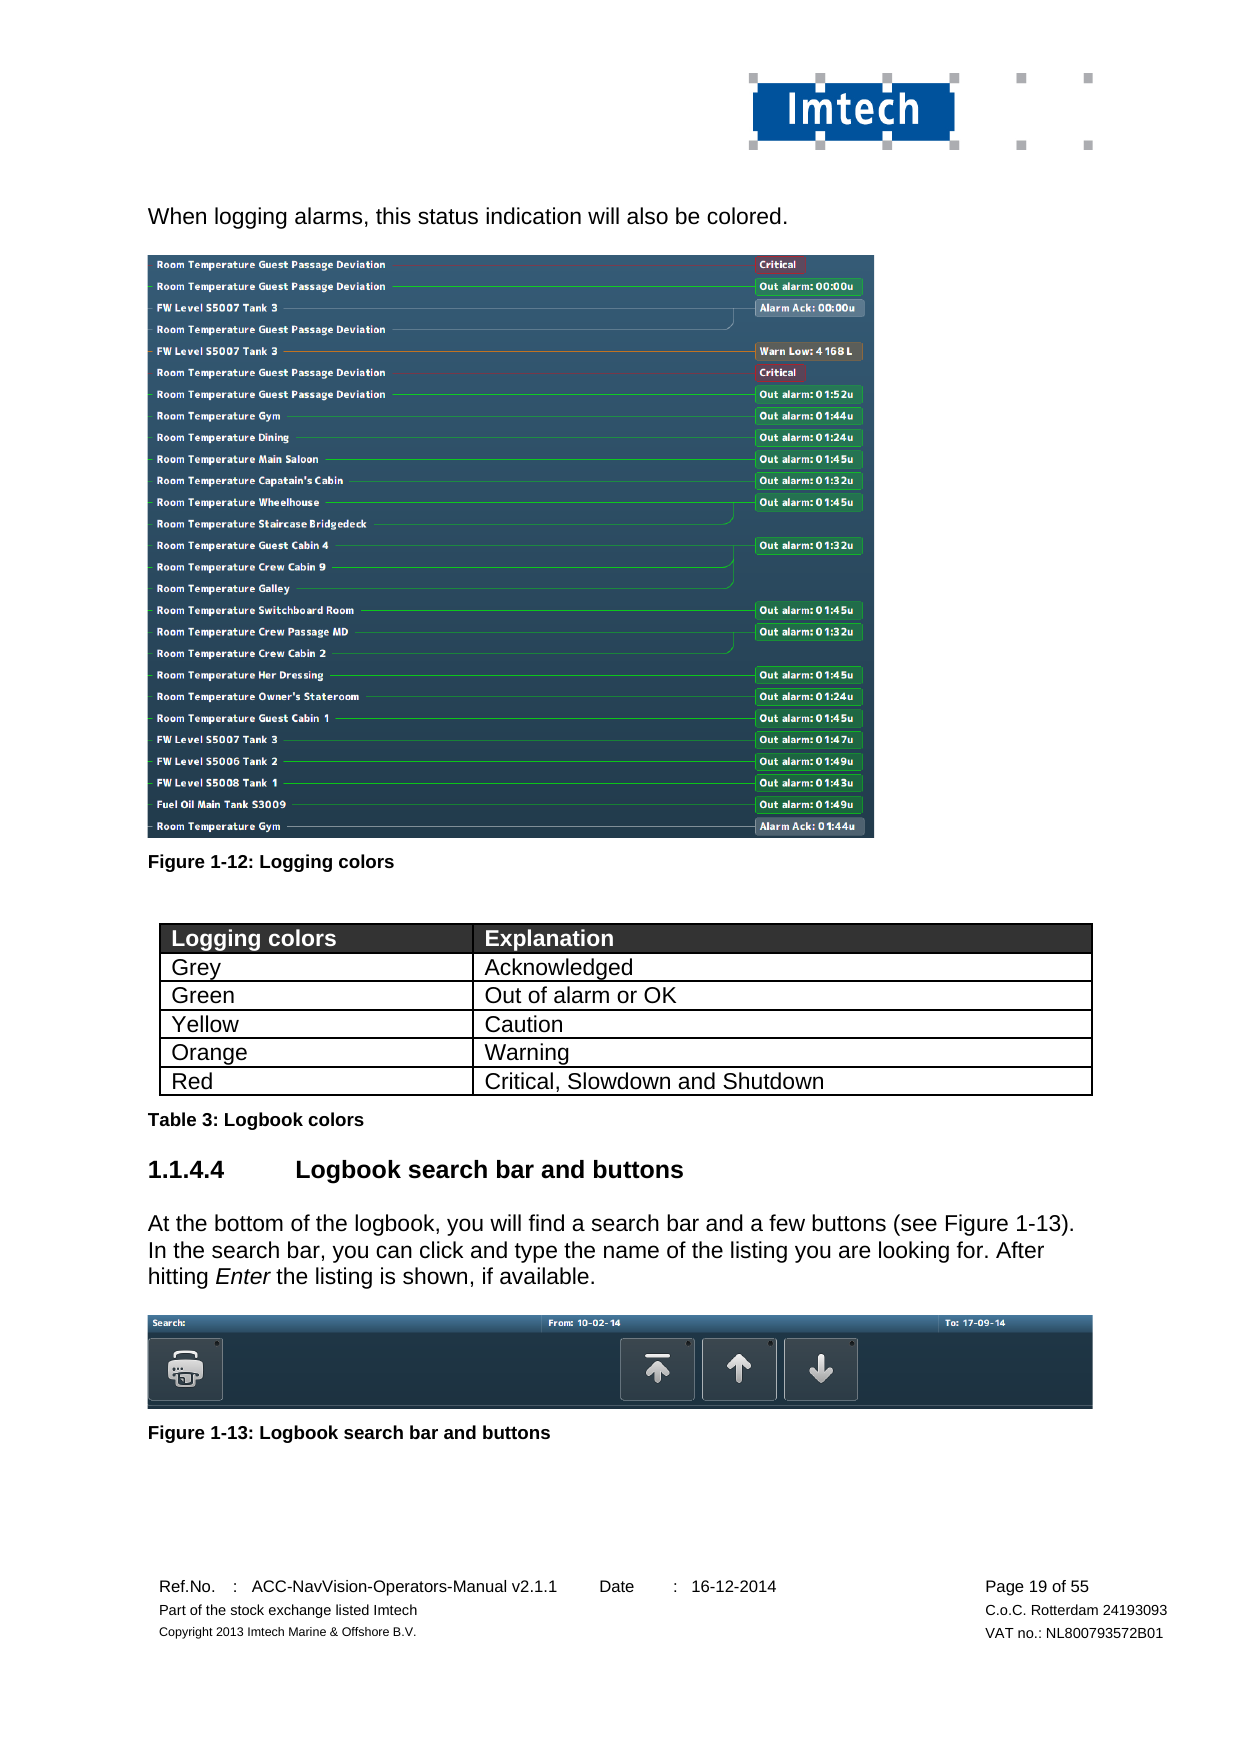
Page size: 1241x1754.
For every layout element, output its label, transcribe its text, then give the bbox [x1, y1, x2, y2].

text When logging alarms, this status indication will also be colored. [148, 203, 1093, 229]
text At the bottom of the logbook, you will find a search bar and a few buttons (see Figure 1-13). In the search bar, you can click and type the name of the listing you are looking for. After hitting Enter the listing is shown, if available. [148, 1210, 1093, 1289]
picture [147, 255, 875, 838]
text Figure 1-12: Logging colors [148, 850, 1093, 872]
text Figure 1-13: Logbook search bar and buttons [148, 1421, 1093, 1443]
table_cell Orange [161, 1039, 472, 1066]
table_cell Green [161, 982, 472, 1009]
text Table 3: Logbook colors [148, 1108, 1093, 1130]
table_cell Grey [161, 954, 472, 980]
picture [147, 1315, 1093, 1409]
picture [748, 73, 1093, 150]
table_cell Out of alarm or OK [474, 982, 1091, 1009]
table_cell Yellow [161, 1011, 472, 1037]
table_header Explanation [474, 925, 1091, 952]
subtitle Logbook search bar and buttons [148, 1155, 1093, 1184]
table_cell Critical, Slowdown and Shutdown [474, 1068, 1091, 1094]
table_header Logging colors [161, 925, 472, 952]
table_cell Red [161, 1068, 472, 1094]
table_cell Warning [474, 1039, 1091, 1066]
table_cell Caution [474, 1011, 1091, 1037]
table_cell Acknowledged [474, 954, 1091, 980]
